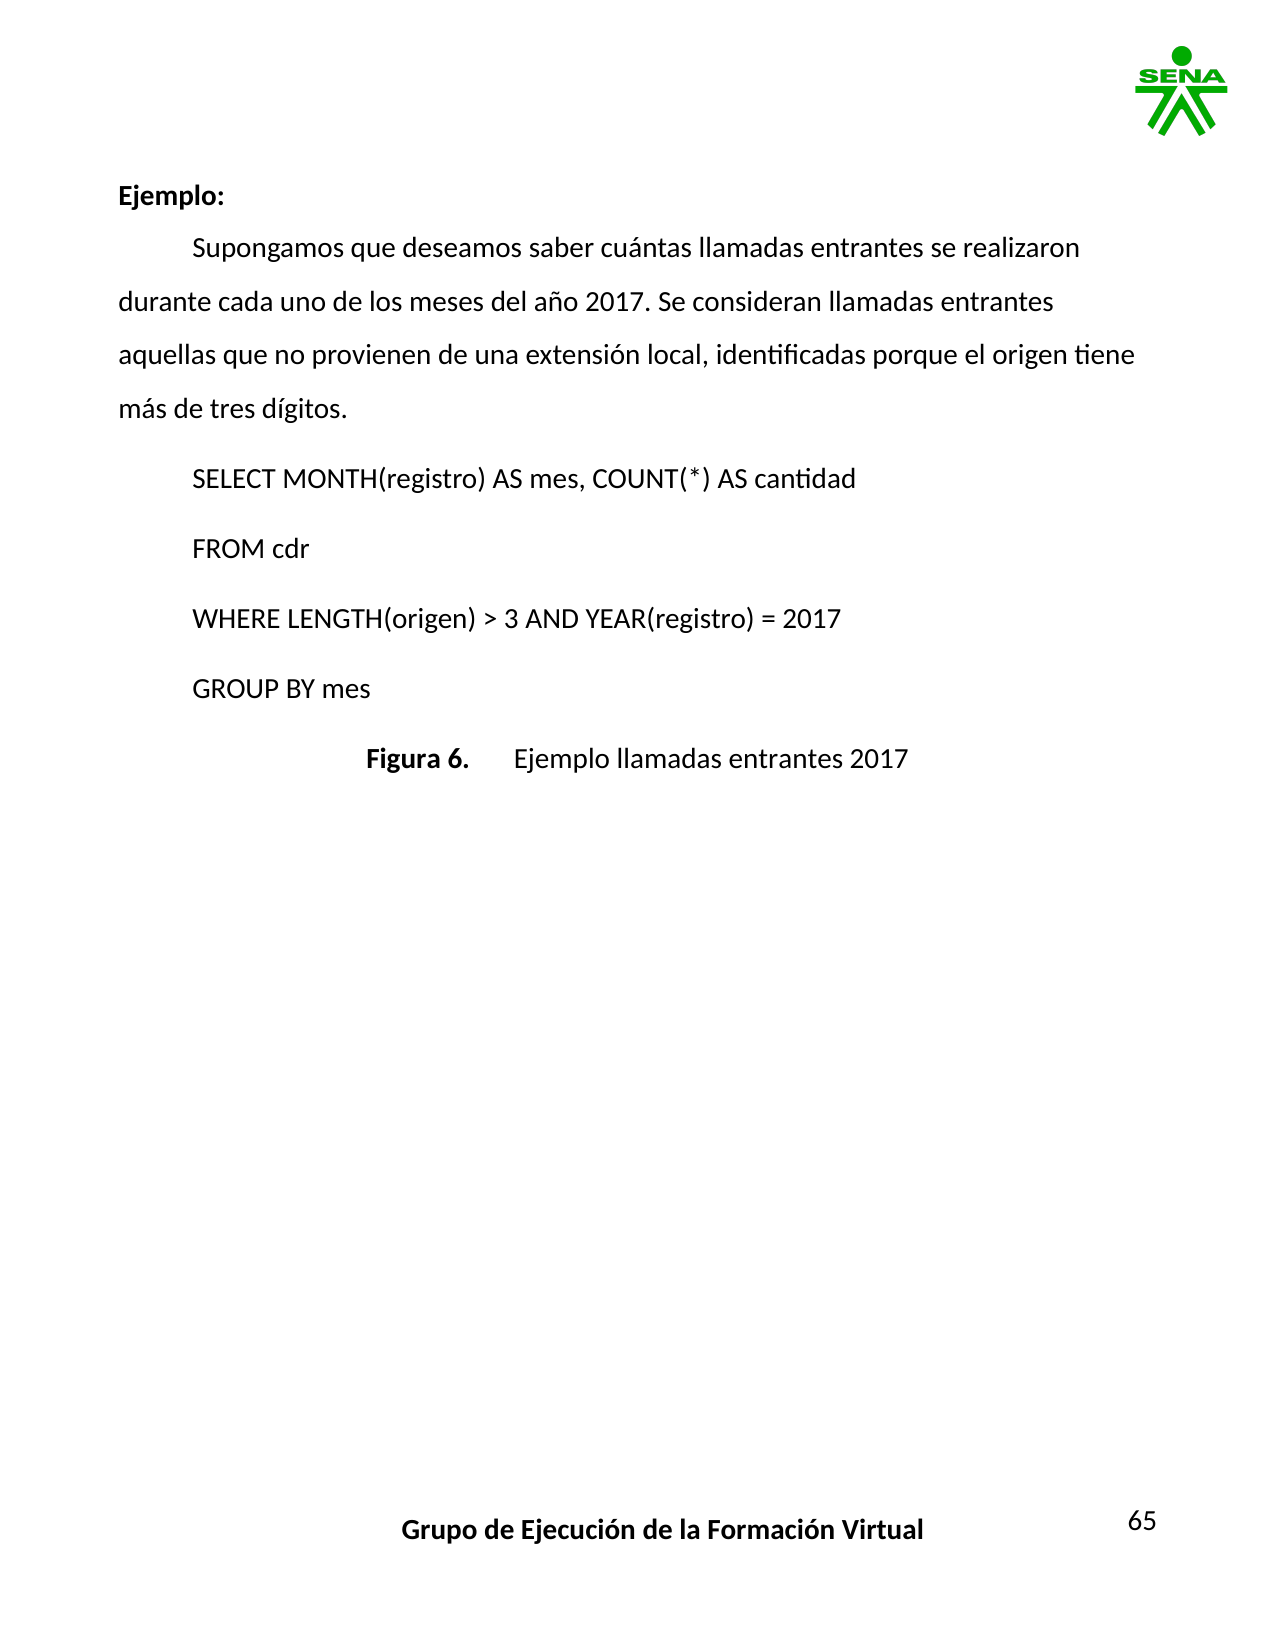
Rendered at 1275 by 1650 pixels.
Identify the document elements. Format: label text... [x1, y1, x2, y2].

subtitle Ejemplo: [118, 177, 1157, 213]
text SELECT MONTH(registro) AS mes, COUNT(*) AS cantidad [118, 460, 1157, 496]
text WHERE LENGTH(origen) > 3 AND YEAR(registro) = 2017 [118, 600, 1157, 636]
text GROUP BY mes [118, 670, 1157, 706]
text FROM cdr [118, 530, 1157, 566]
text Ejemplo llamadas entrantes 2017 [118, 740, 1157, 776]
picture [1135, 46, 1228, 136]
text Supongamos que deseamos saber cuántas llamadas entrantes se realizaron durante cada uno de los meses del año 2017. Se consideran llamadas entrantes aquellas que no provienen de una extensión local, identificadas porque el origen tiene más de tres dígitos. [118, 229, 1157, 425]
